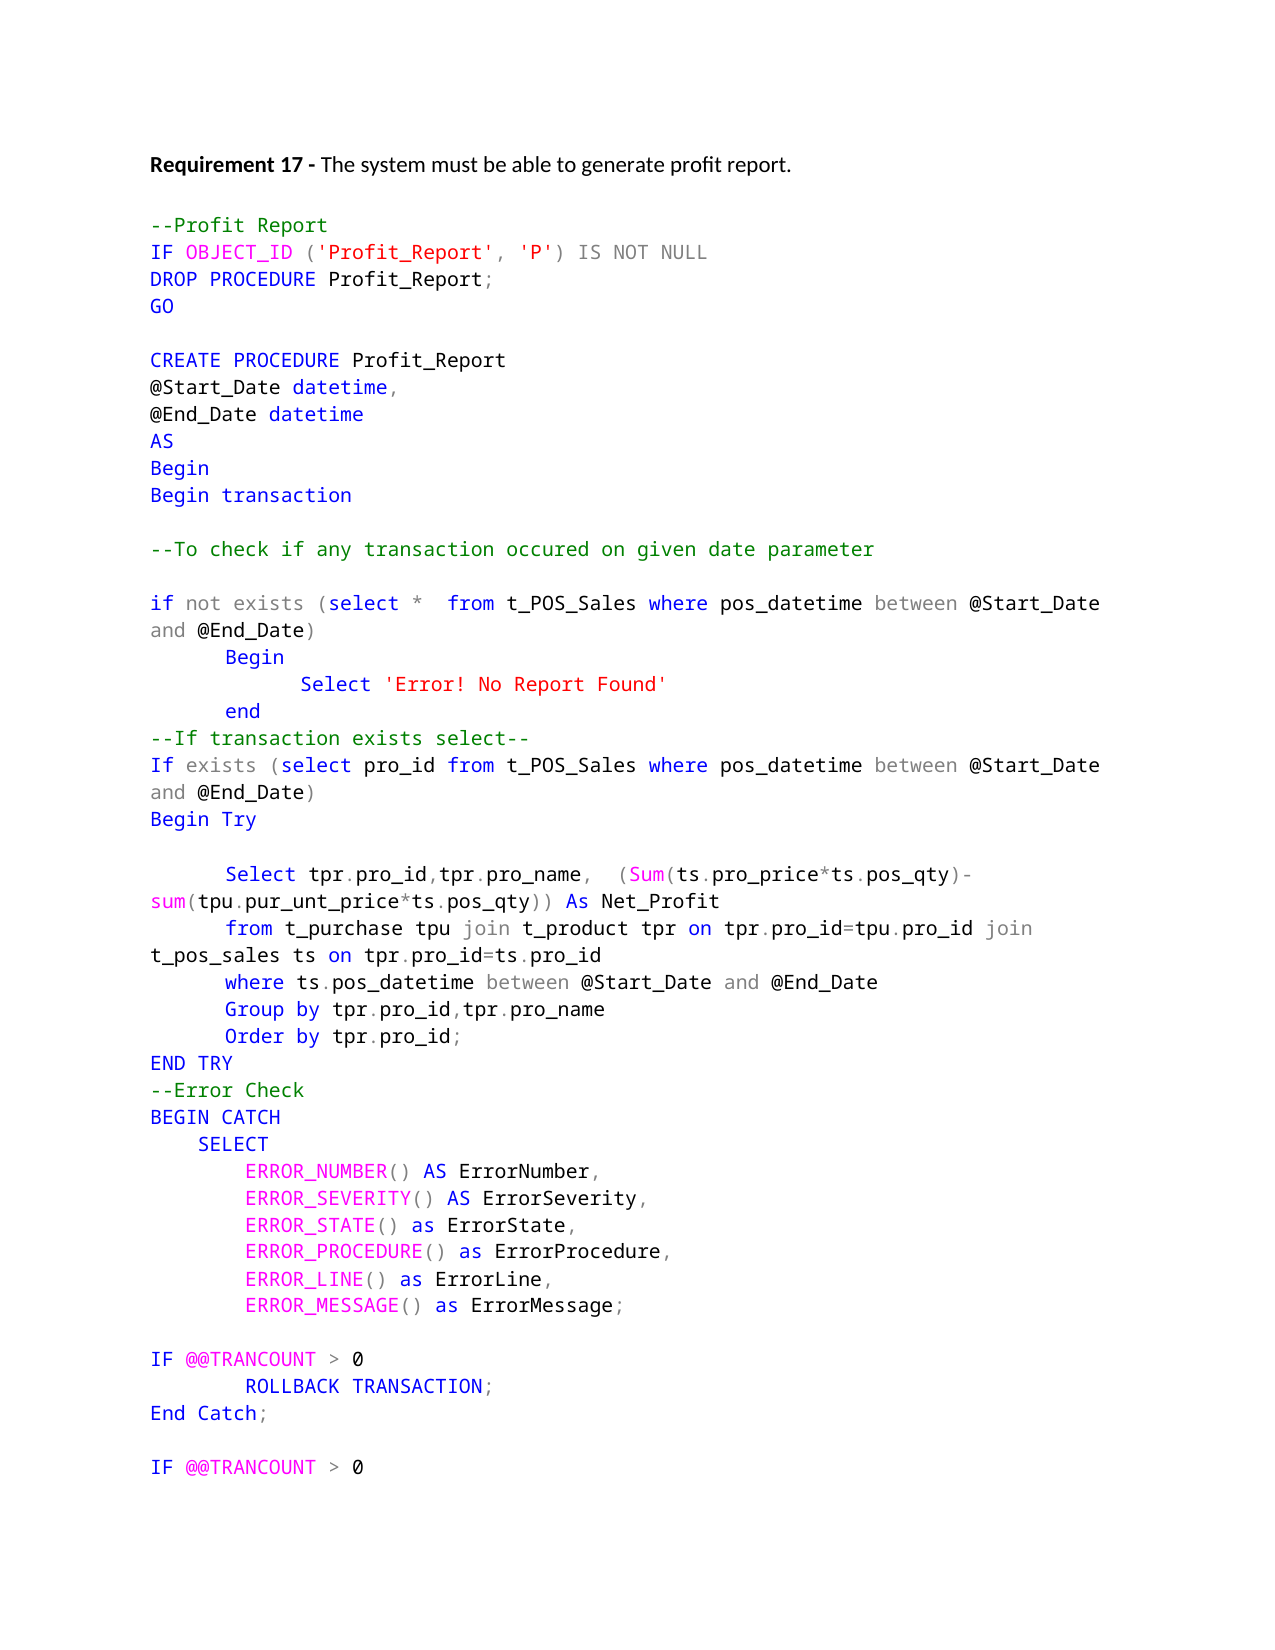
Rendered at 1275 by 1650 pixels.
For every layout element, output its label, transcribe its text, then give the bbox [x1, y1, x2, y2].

text IF @@TRANCOUNT > 0 [150, 1346, 1125, 1373]
text @Start_Date datetime, [150, 373, 1125, 400]
text ERROR_SEVERITY() AS ErrorSeverity, [150, 1184, 1125, 1211]
text DROP PROCEDURE Profit_Report; [150, 266, 1125, 292]
text ROLLBACK TRANSACTION; [150, 1373, 1125, 1400]
text End Catch; [150, 1400, 1125, 1427]
text Group by tpr.pro_id,tpr.pro_name [150, 995, 1125, 1022]
text @End_Date datetime [150, 400, 1125, 427]
text ERROR_PROCEDURE() as ErrorProcedure, [150, 1238, 1125, 1265]
text END TRY [150, 1049, 1125, 1076]
text AS [150, 427, 1125, 454]
text Begin transaction [150, 481, 1125, 508]
text Select tpr.pro_id,tpr.pro_name, (Sum(ts.pro_price*ts.pos_qty)-sum(tpu.pur_unt_price*ts.pos_qty)) As Net_Profit [150, 860, 1125, 914]
text Order by tpr.pro_id; [150, 1022, 1125, 1049]
text ERROR_NUMBER() AS ErrorNumber, [150, 1157, 1125, 1184]
text BEGIN CATCH [150, 1103, 1125, 1130]
text IF OBJECT_ID ('Profit_Report', 'P') IS NOT NULL [150, 238, 1125, 266]
text Begin [150, 643, 1125, 670]
text GO [150, 292, 1125, 319]
text Begin [150, 454, 1125, 481]
text IF @@TRANCOUNT > 0 [150, 1454, 1125, 1481]
text Begin Try [150, 805, 1125, 832]
text from t_purchase tpu join t_product tpr on tpr.pro_id=tpu.pro_id join t_pos_sales ts on tpr.pro_id=ts.pro_id [150, 914, 1125, 968]
text CREATE PROCEDURE Profit_Report [150, 346, 1125, 373]
text Requirement 17 - The system must be able to generate profit report. [150, 150, 1125, 178]
text SELECT [150, 1130, 1125, 1157]
text where ts.pos_datetime between @Start_Date and @End_Date [150, 968, 1125, 995]
text --Error Check [150, 1076, 1125, 1103]
text ERROR_LINE() as ErrorLine, [150, 1265, 1125, 1292]
text ERROR_STATE() as ErrorState, [150, 1211, 1125, 1238]
text if not exists (select * from t_POS_Sales where pos_datetime between @Start_Date and @End_Date) [150, 589, 1125, 643]
text --If transaction exists select-- [150, 724, 1125, 751]
text Select 'Error! No Report Found' [150, 670, 1125, 697]
text --To check if any transaction occured on given date parameter [150, 535, 1125, 562]
text --Profit Report [150, 212, 1125, 238]
text ERROR_MESSAGE() as ErrorMessage; [150, 1292, 1125, 1319]
text end [150, 697, 1125, 724]
text If exists (select pro_id from t_POS_Sales where pos_datetime between @Start_Date and @End_Date) [150, 751, 1125, 805]
